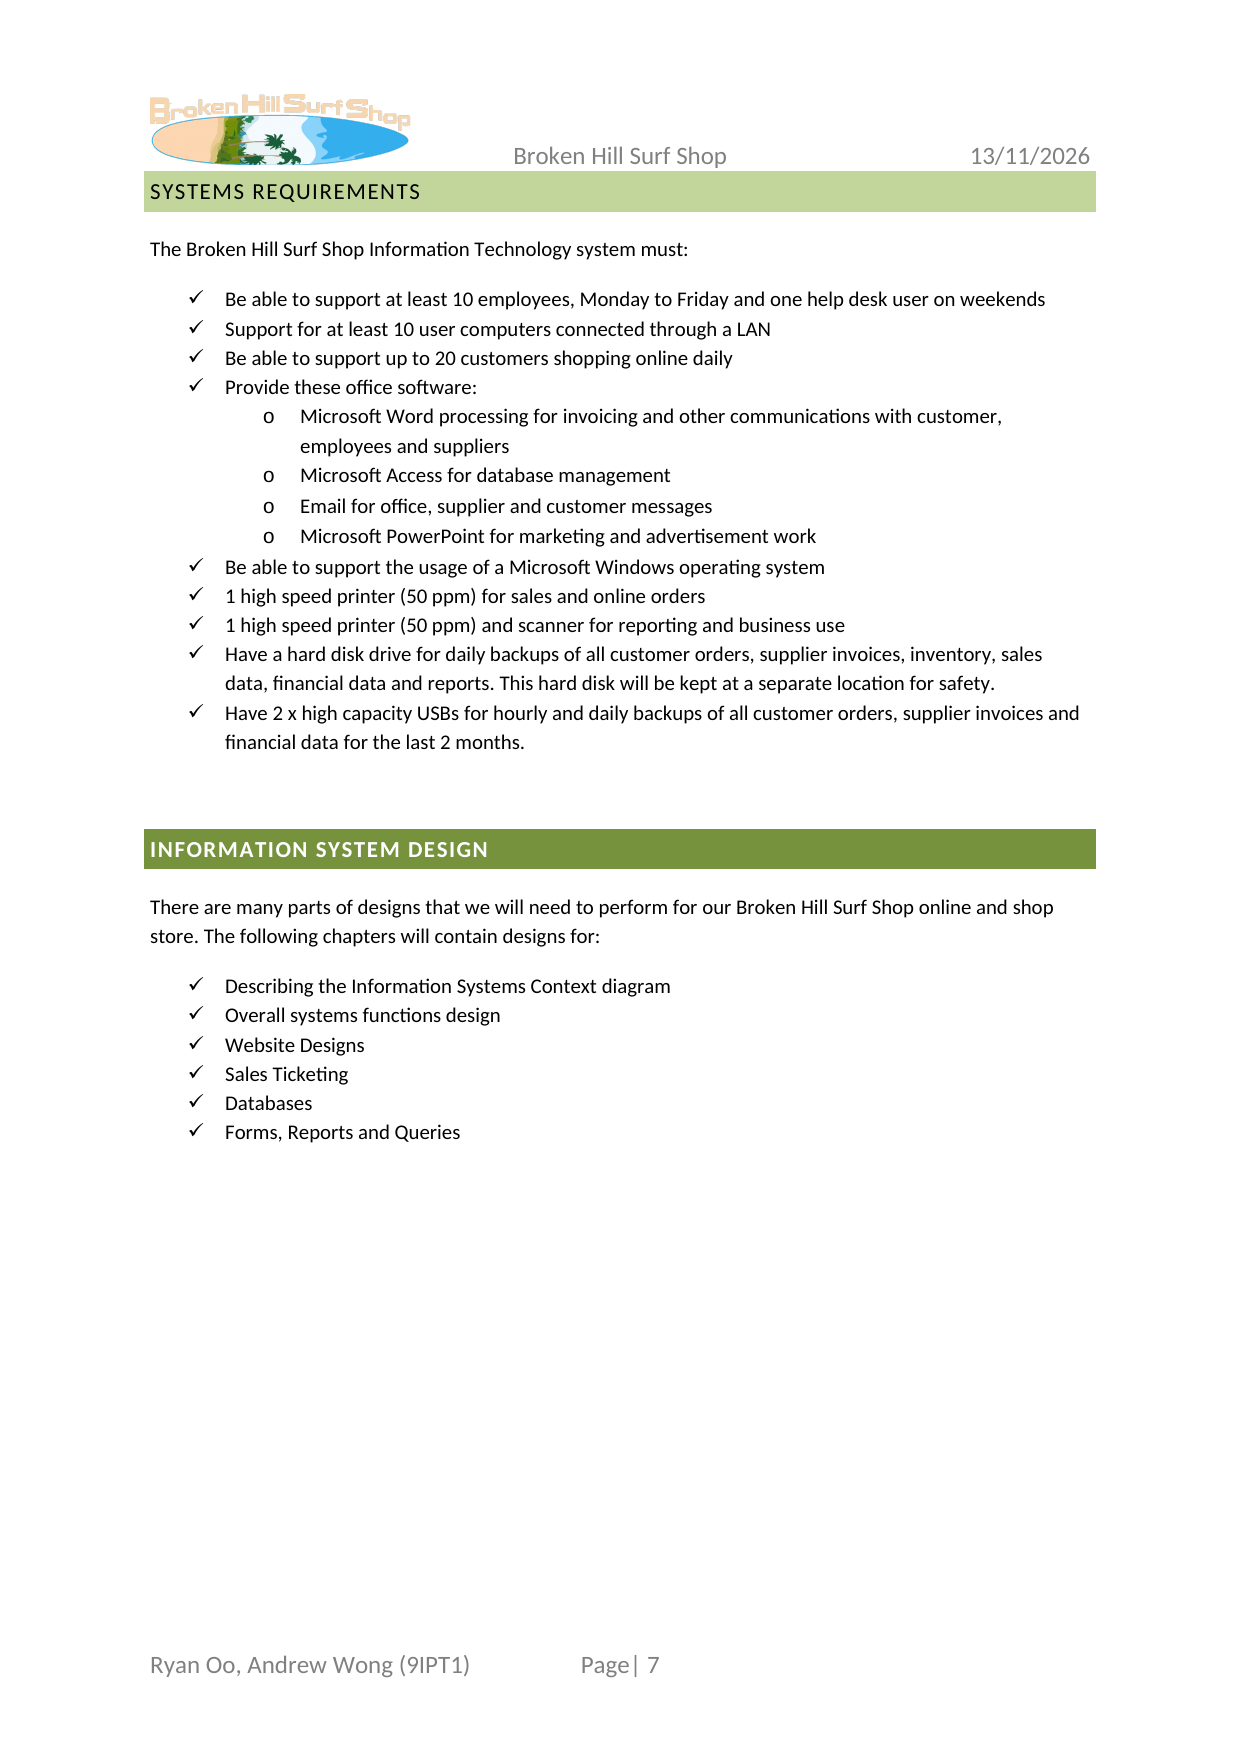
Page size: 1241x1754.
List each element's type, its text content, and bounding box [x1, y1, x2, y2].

text There are many parts of designs that we will need to perform for our Broken Hill Surf Shop online and shop store. The following chapters will contain designs for: [150, 894, 1090, 949]
subtitle Systems Requirements [150, 177, 1090, 205]
list 1 high speed printer (50 ppm) for sales and online orders [187, 583, 1090, 608]
list Forms, Reports and Queries [187, 1119, 1090, 1145]
list 1 high speed printer (50 ppm) and scanner for reporting and business use [187, 612, 1090, 638]
list Have a hard disk drive for daily backups of all customer orders, supplier invoices, inventory, sales data, financial data and reports. This hard disk will be kept at a separate location for safety. [187, 641, 1090, 696]
list Sales Ticketing [187, 1061, 1090, 1086]
list Website Designs [187, 1032, 1090, 1057]
list Microsoft Word processing for invoicing and other communications with customer, employees and suppliers [262, 403, 1090, 459]
list Describing the Information Systems Context diagram [187, 973, 1090, 999]
text The Broken Hill Surf Shop Information Technology system must: [150, 237, 1090, 262]
list Microsoft PowerPoint for marketing and advertisement work [262, 523, 1090, 550]
list Databases [187, 1090, 1090, 1116]
list Be able to support at least 10 employees, Monday to Friday and one help desk user on weekends [187, 287, 1090, 312]
list Microsoft Access for database management [262, 463, 1090, 489]
subtitle Information System Design [150, 835, 1090, 863]
list Be able to support up to 20 customers shopping online daily [187, 345, 1090, 370]
list Support for at least 10 user computers connected through a LAN [187, 316, 1090, 341]
list Overall systems functions design [187, 1003, 1090, 1028]
list Provide these office software: [187, 374, 1090, 399]
list Have 2 x high capacity USBs for hourly and daily backups of all customer orders, supplier invoices and financial data for the last 2 months. [187, 700, 1090, 754]
list Be able to support the usage of a Microsoft Windows operating system [187, 554, 1090, 579]
list Email for office, supplier and customer messages [262, 493, 1090, 519]
